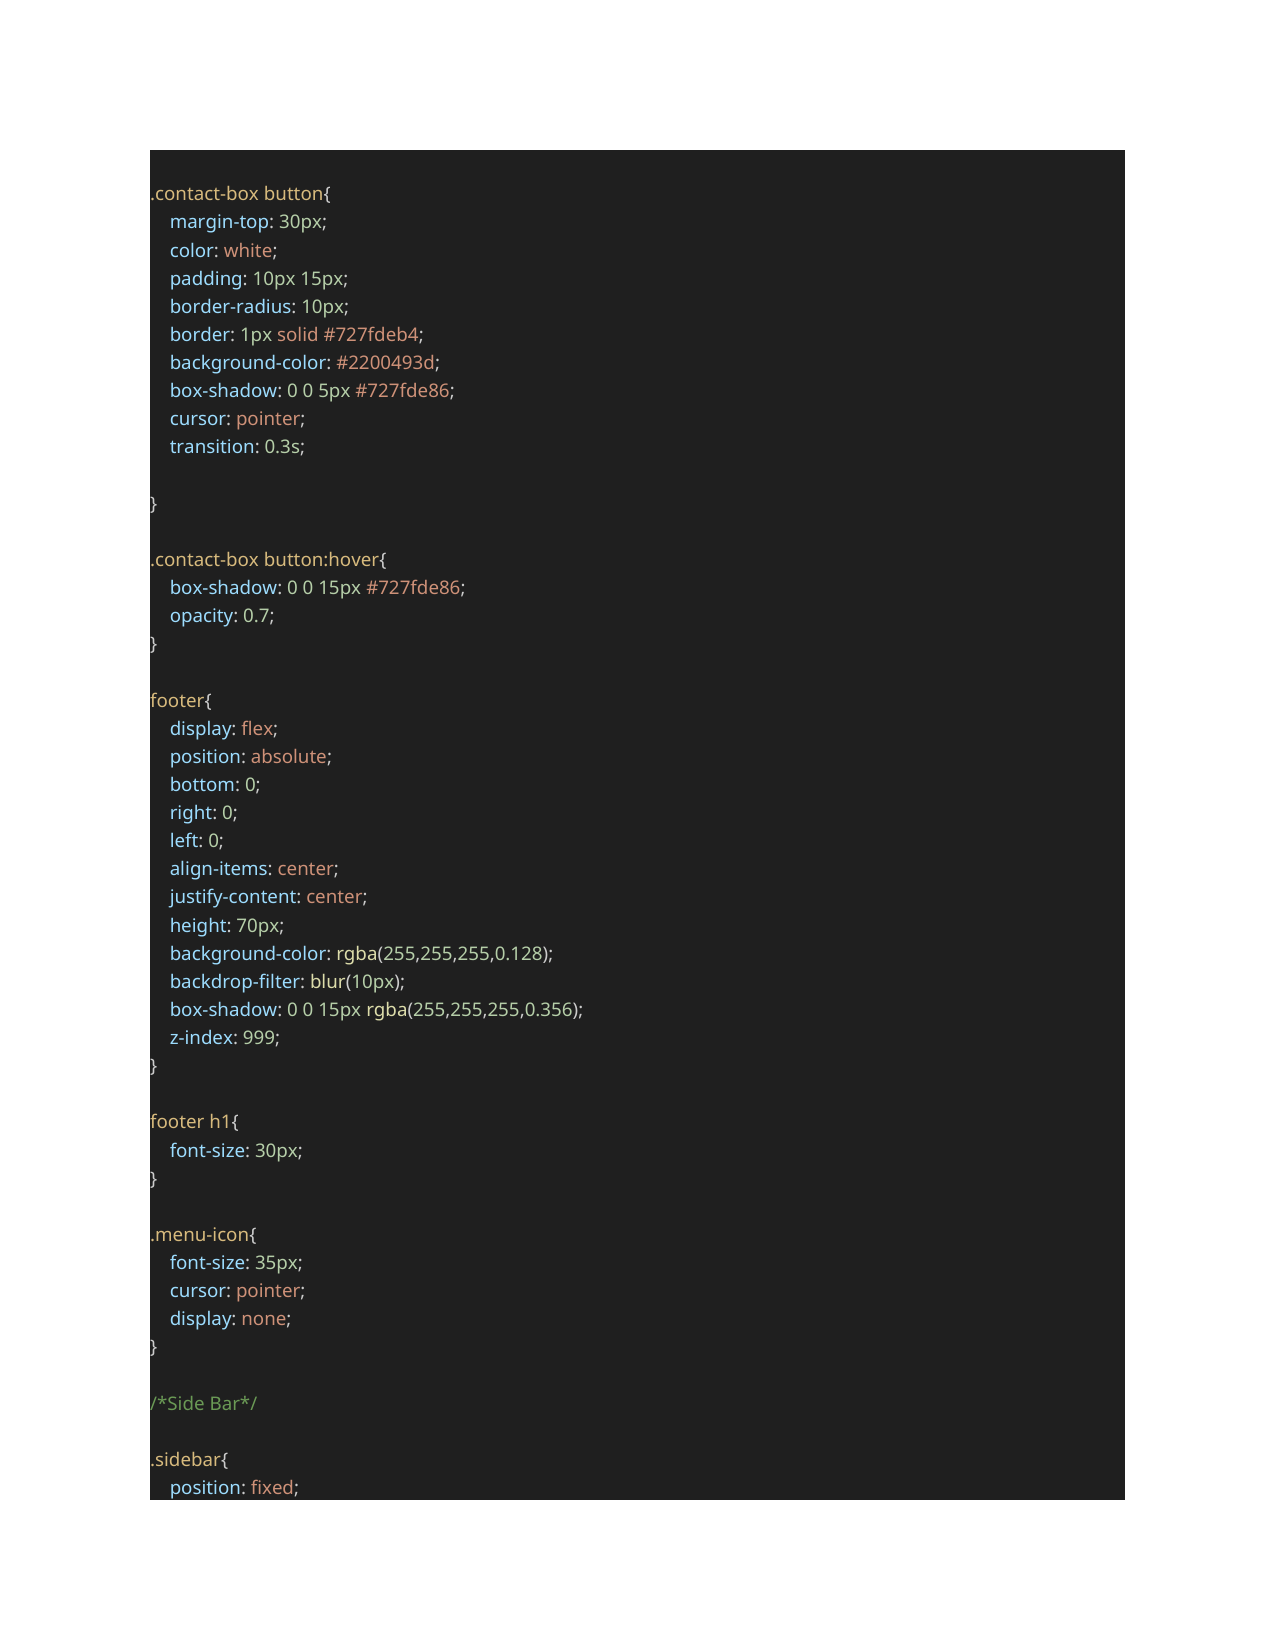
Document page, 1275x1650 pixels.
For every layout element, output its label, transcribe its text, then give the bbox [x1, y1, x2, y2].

text background-color: rgba(255,255,255,0.128); [150, 937, 1125, 966]
text height: 70px; [150, 909, 1125, 937]
text color: white; [150, 234, 1125, 262]
text .contact-box button{ [150, 178, 1125, 206]
text footer h1{ [150, 1106, 1125, 1134]
text } [150, 628, 1125, 656]
text padding: 10px 15px; [150, 262, 1125, 291]
text position: absolute; [150, 741, 1125, 769]
text } [150, 1162, 1125, 1191]
text cursor: pointer; [150, 403, 1125, 431]
text box-shadow: 0 0 15px #727fde86; [150, 572, 1125, 600]
text transition: 0.3s; [150, 431, 1125, 459]
text right: 0; [150, 797, 1125, 825]
text background-color: #2200493d; [150, 347, 1125, 375]
text display: flex; [150, 712, 1125, 741]
text /*Side Bar*/ [150, 1387, 1125, 1416]
text font-size: 35px; [150, 1247, 1125, 1275]
text border-radius: 10px; [150, 291, 1125, 319]
text backdrop-filter: blur(10px); [150, 966, 1125, 994]
text position: fixed; [150, 1472, 1125, 1500]
text left: 0; [150, 825, 1125, 853]
text z-index: 999; [150, 1022, 1125, 1050]
text cursor: pointer; [150, 1275, 1125, 1303]
text } [150, 1331, 1125, 1359]
text margin-top: 30px; [150, 206, 1125, 234]
text } [150, 1050, 1125, 1078]
text .contact-box button:hover{ [150, 544, 1125, 572]
text font-size: 30px; [150, 1134, 1125, 1162]
text opacity: 0.7; [150, 600, 1125, 628]
text .menu-icon{ [150, 1219, 1125, 1247]
text box-shadow: 0 0 5px #727fde86; [150, 375, 1125, 403]
text } [150, 487, 1125, 516]
text border: 1px solid #727fdeb4; [150, 319, 1125, 347]
text align-items: center; [150, 853, 1125, 881]
text justify-content: center; [150, 881, 1125, 909]
text .sidebar{ [150, 1444, 1125, 1472]
text footer{ [150, 684, 1125, 712]
text display: none; [150, 1303, 1125, 1331]
text bottom: 0; [150, 769, 1125, 797]
text box-shadow: 0 0 15px rgba(255,255,255,0.356); [150, 994, 1125, 1022]
